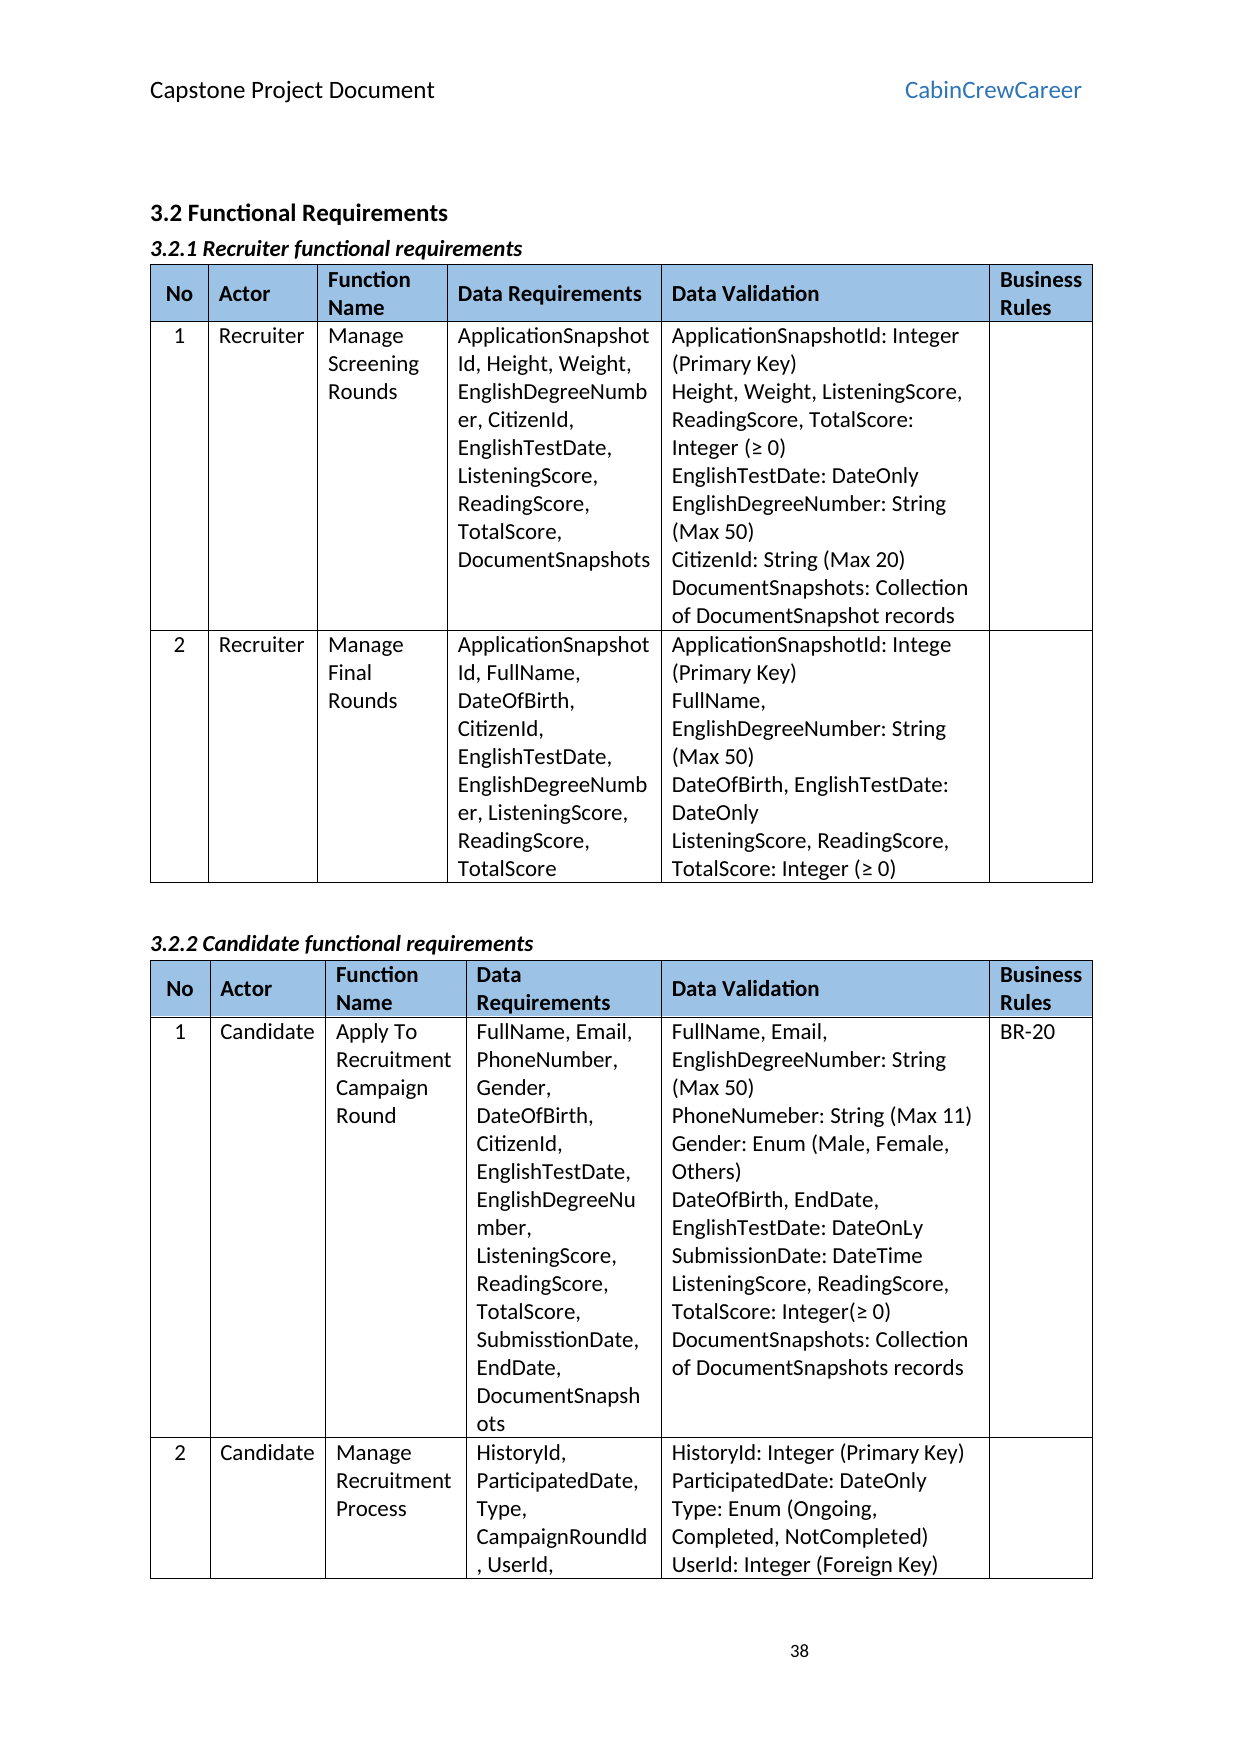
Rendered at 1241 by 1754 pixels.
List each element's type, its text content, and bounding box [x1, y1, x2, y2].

table_cell ApplicationSnapshotId, Height, Weight, EnglishDegreeNumber, CitizenId, EnglishTestDate, ListeningScore, ReadingScore, TotalScore, DocumentSnapshots [448, 322, 661, 629]
table_cell 2 [151, 631, 208, 882]
table_cell Manage Final Rounds [318, 631, 447, 882]
table_header Function Name [326, 961, 466, 1016]
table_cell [467, 1438, 661, 1578]
table_cell FullName, Email, PhoneNumber, Gender, DateOfBirth, CitizenId, EnglishTestDate, EnglishDegreeNumber, ListeningScore, ReadingScore, TotalScore, SubmisstionDate, EndDate, DocumentSnapshots [467, 1018, 661, 1437]
table_header No [151, 265, 208, 321]
table_cell Candidate [211, 1018, 325, 1437]
table_cell Recruiter [209, 322, 317, 629]
table_cell ApplicationSnapshotId: Integer (Primary Key) Height, Weight, ListeningScore, ReadingScore, TotalScore: Integer (≥ 0) EnglishTestDate: DateOnly EnglishDegreeNumber: String (Max 50) CitizenId: String (Max 20) DocumentSnapshots: Collection of DocumentSnapshot records [662, 322, 989, 629]
table_cell Apply To Recruitment Campaign Round [326, 1018, 466, 1437]
subtitle 3.2.1 Recruiter functional requirements [150, 234, 1090, 262]
table_header Business Rules [990, 961, 1092, 1016]
table_header Data Requirements [448, 265, 661, 321]
table_header Business Rules [990, 265, 1092, 321]
table_header Actor [209, 265, 317, 321]
table_cell 1 [151, 1018, 210, 1437]
table_cell ApplicationSnapshotId: Intege (Primary Key) FullName, EnglishDegreeNumber: String (Max 50) DateOfBirth, EnglishTestDate: DateOnly ListeningScore, ReadingScore, TotalScore: Integer (≥ 0) [662, 631, 989, 882]
table_cell Manage Screening Rounds [318, 322, 447, 629]
table_cell [990, 1438, 1092, 1578]
table_cell Recruiter [209, 631, 317, 882]
table_header Data Validation [662, 961, 989, 1016]
table_cell 1 [151, 322, 208, 629]
table_header No [151, 961, 210, 1016]
table_cell 2 [151, 1438, 210, 1578]
table_cell FullName, Email, EnglishDegreeNumber: String (Max 50) PhoneNumeber: String (Max 11) Gender: Enum (Male, Female, Others) DateOfBirth, EndDate, EnglishTestDate: DateOnLy SubmissionDate: DateTime ListeningScore, ReadingScore, TotalScore: Integer(≥ 0) DocumentSnapshots: Collection of DocumentSnapshots records [662, 1018, 989, 1437]
subtitle 3.2.2 Candidate functional requirements [150, 929, 1090, 958]
table_cell [990, 322, 1092, 629]
table_header Actor [211, 961, 325, 1016]
table_cell [990, 631, 1092, 882]
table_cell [326, 1438, 466, 1578]
table_header Function Name [318, 265, 447, 321]
table_header Data Validation [662, 265, 989, 321]
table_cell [662, 1438, 989, 1578]
table_cell ApplicationSnapshotId, FullName, DateOfBirth, CitizenId, EnglishTestDate, EnglishDegreeNumber, ListeningScore, ReadingScore, TotalScore [448, 631, 661, 882]
table_cell BR-20 [990, 1018, 1092, 1437]
subtitle 3.2 Functional Requirements [150, 197, 1090, 227]
table_header Data Requirements [467, 961, 661, 1016]
table_cell Candidate [211, 1438, 325, 1578]
